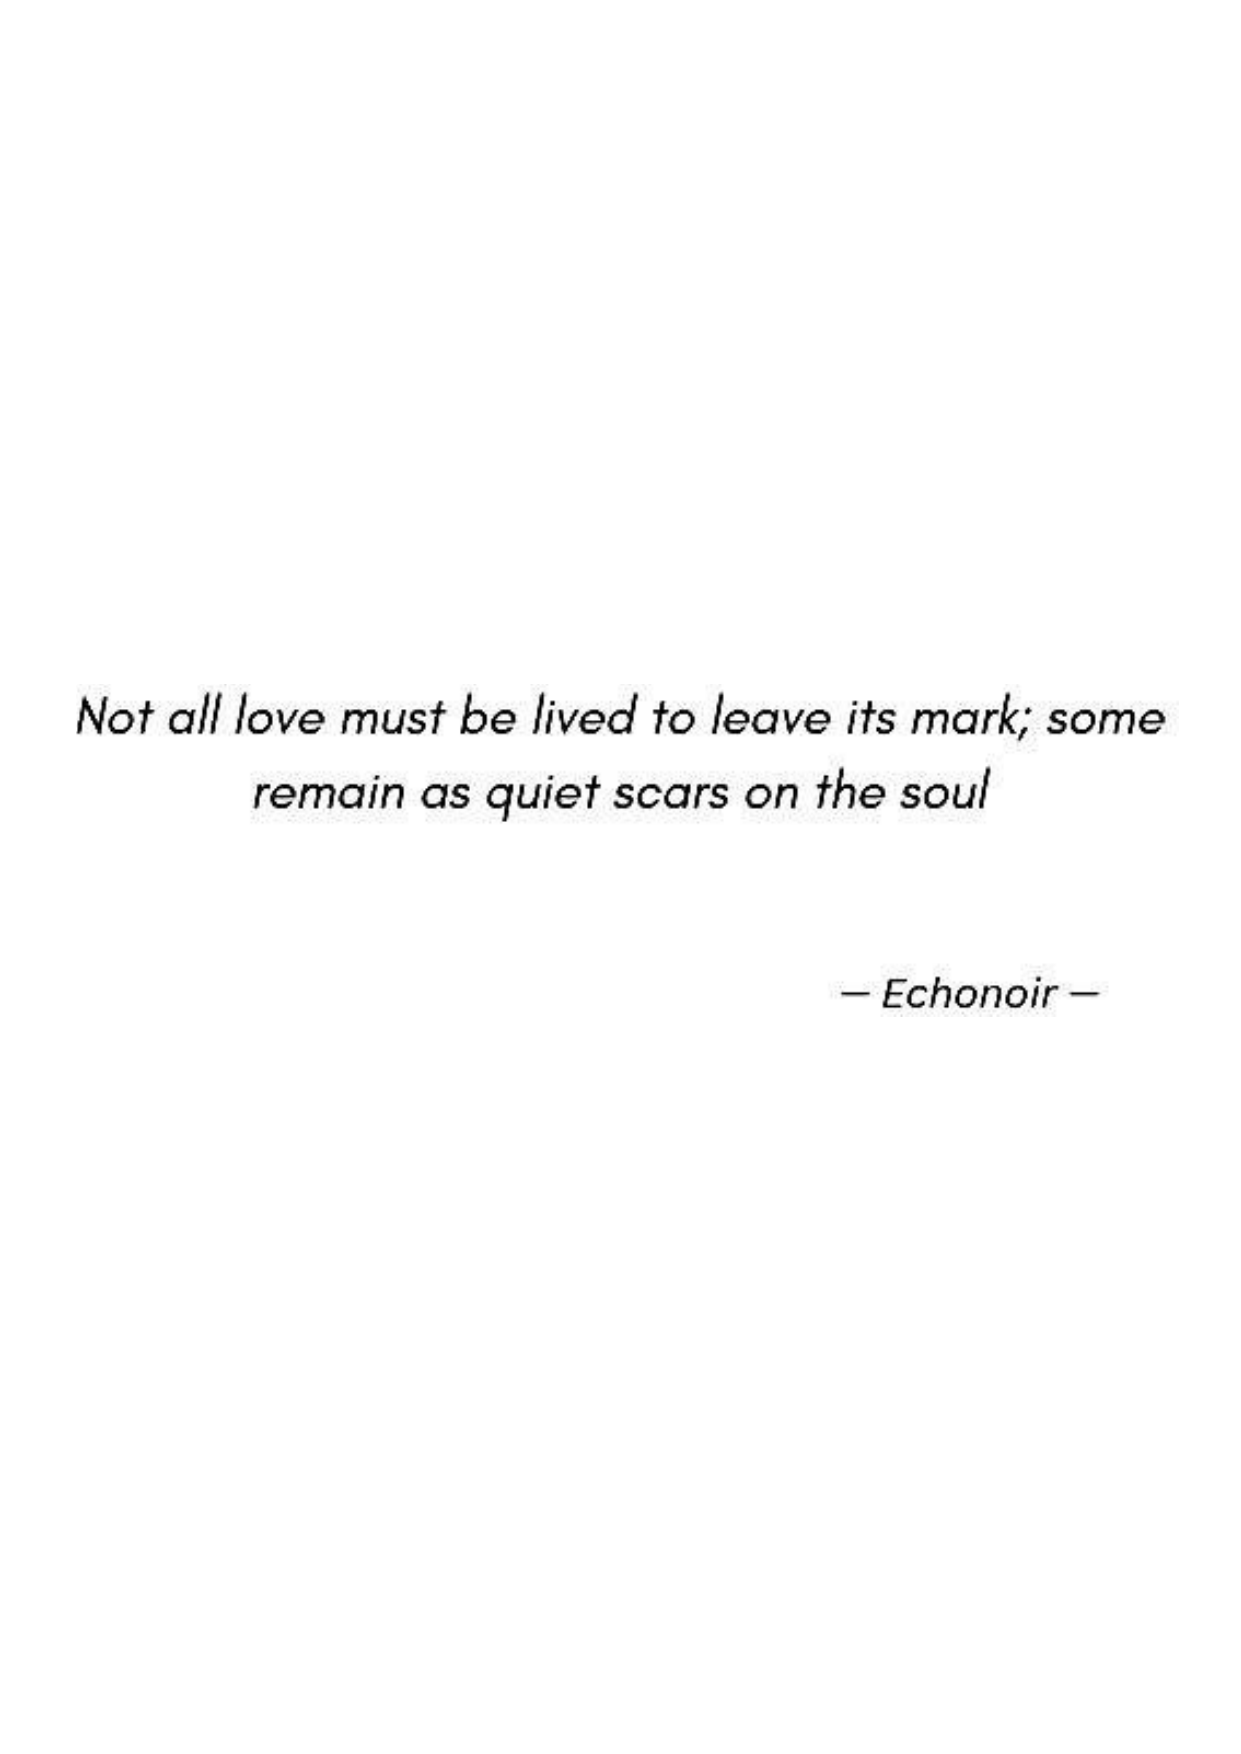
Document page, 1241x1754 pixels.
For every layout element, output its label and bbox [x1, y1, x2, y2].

picture [76, 684, 1179, 1017]
